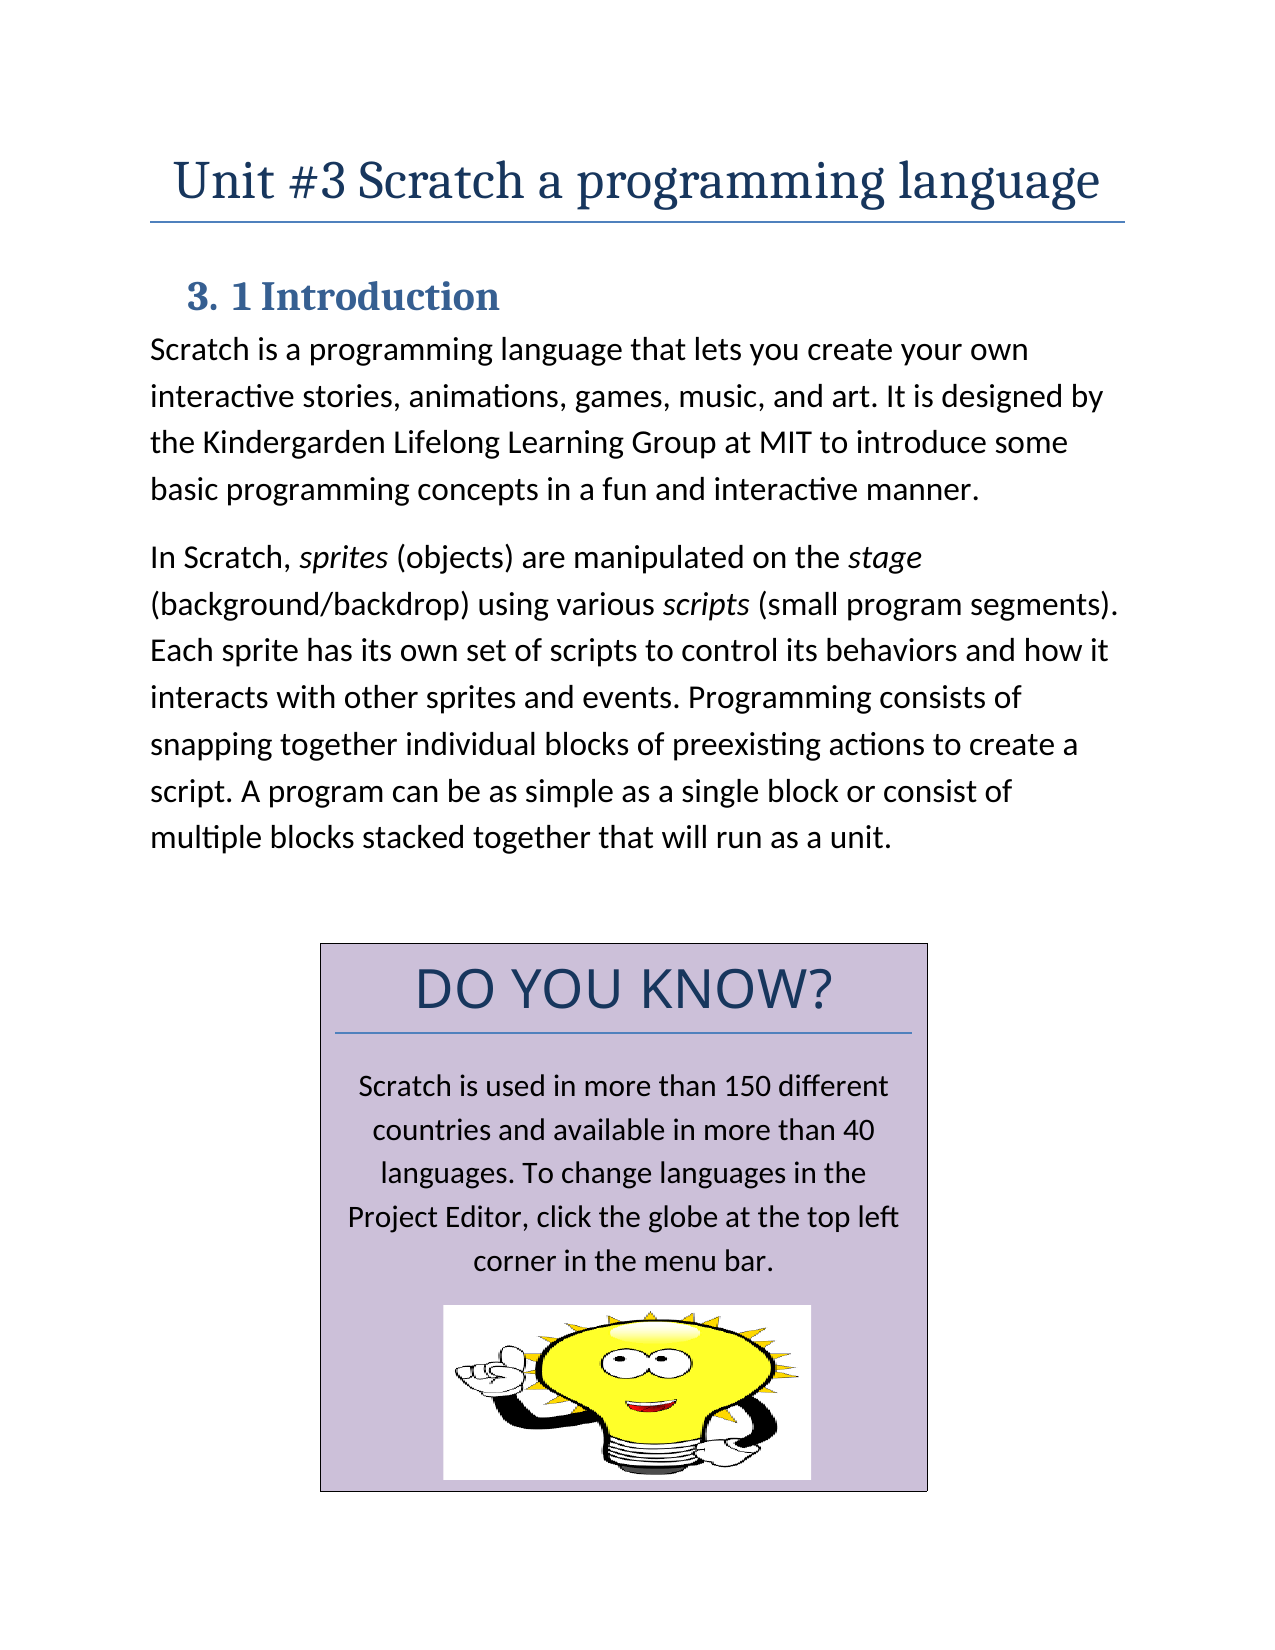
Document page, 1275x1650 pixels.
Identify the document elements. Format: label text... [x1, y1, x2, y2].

text In Scratch, sprites (objects) are manipulated on the stage (background/backdrop) using various scripts (small program segments). Each sprite has its own set of scripts to control its behaviors and how it interacts with other sprites and events. Programming consists of snapping together individual blocks of preexisting actions to create a script. A program can be as simple as a single block or consist of multiple blocks stacked together that will run as a unit. [150, 536, 1125, 857]
text Scratch is a programming language that lets you create your own interactive stories, animations, games, music, and art. It is designed by the Kindergarden Lifelong Learning Group at MIT to introduce some basic programming concepts in a fun and interactive manner. [150, 328, 1125, 509]
title Unit #3 Scratch a programming language [150, 150, 1125, 221]
subtitle 1 Introduction [187, 273, 1125, 321]
picture [443, 1305, 812, 1480]
